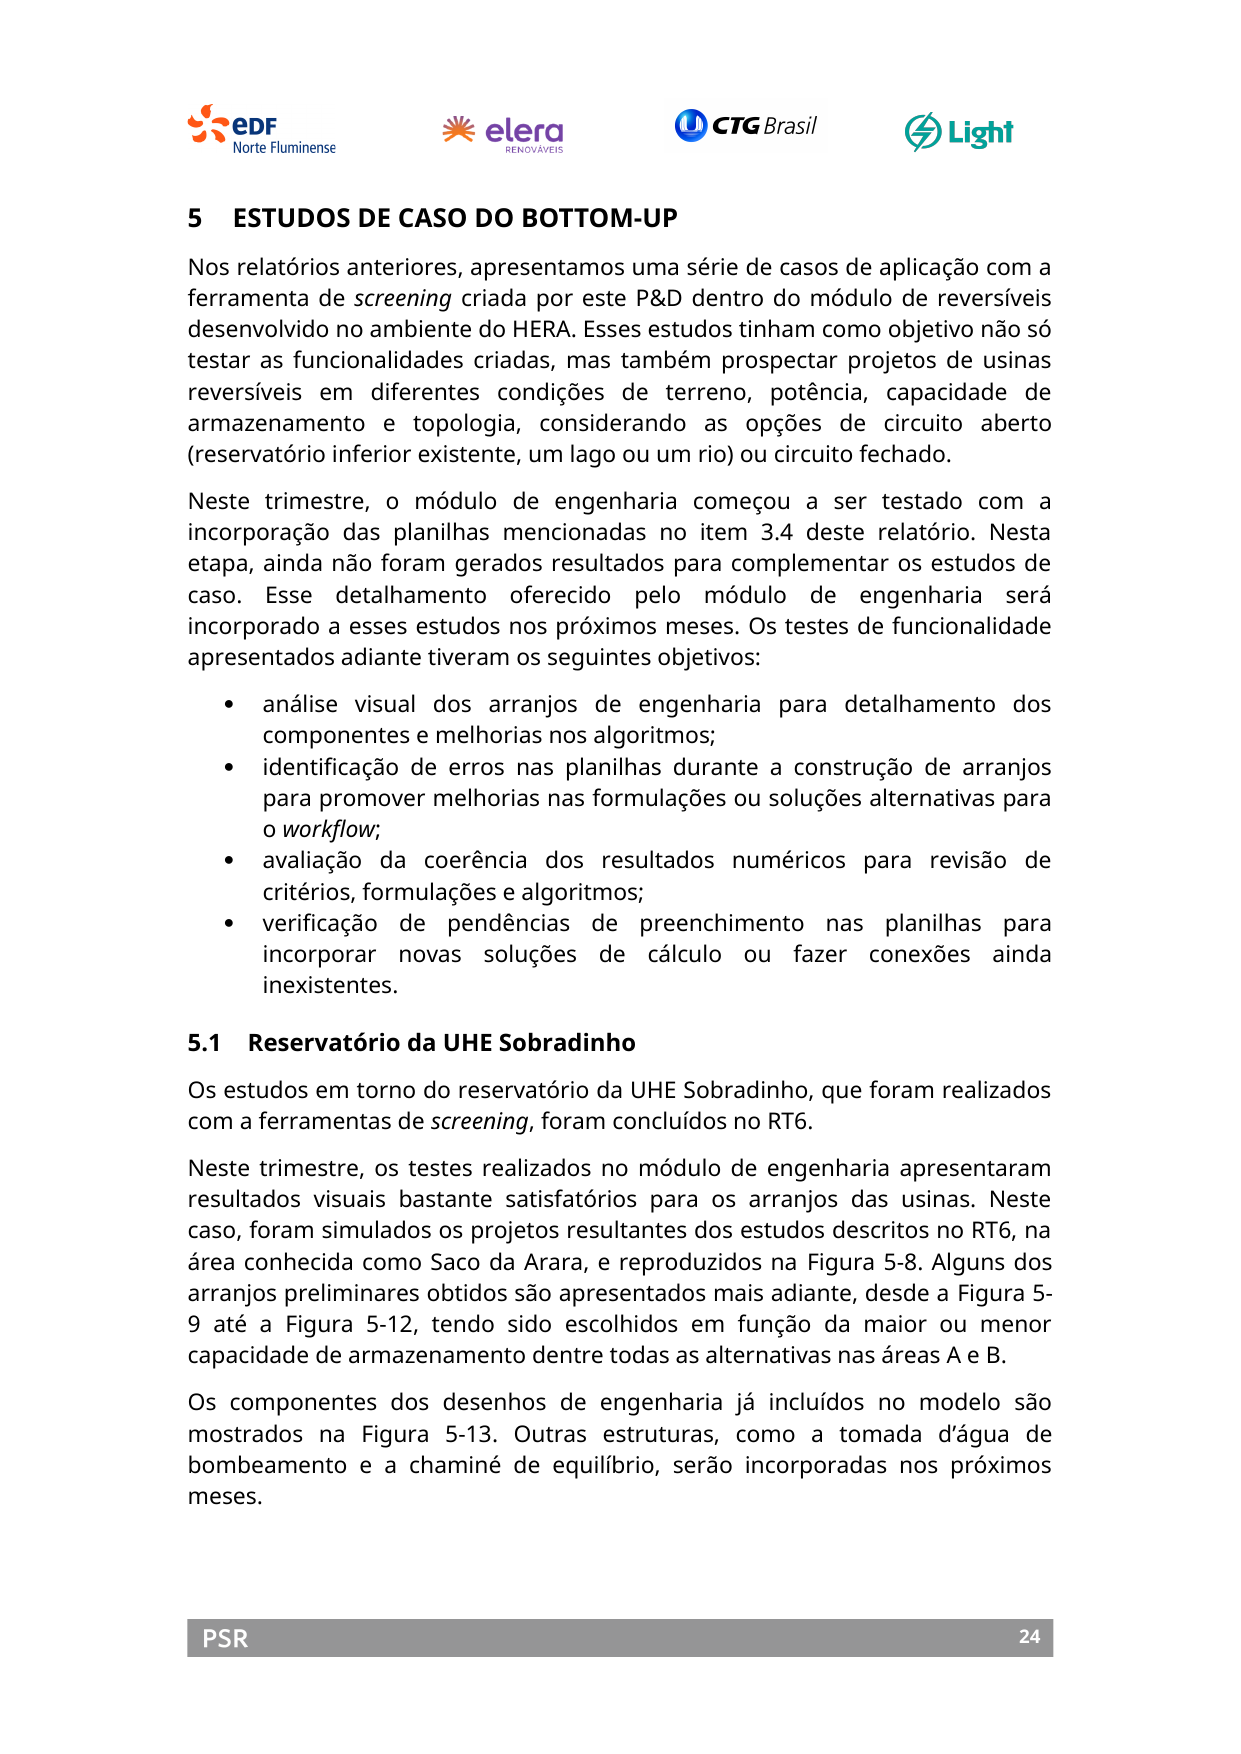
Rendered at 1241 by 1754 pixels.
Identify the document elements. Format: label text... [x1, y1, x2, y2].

list verificação de pendências de preenchimento nas planilhas para incorporar novas soluções de cálculo ou fazer conexões ainda inexistentes. [225, 907, 1053, 1001]
picture [187, 104, 336, 153]
list análise visual dos arranjos de engenharia para detalhamento dos componentes e melhorias nos algoritmos; [225, 688, 1053, 751]
text Os estudos em torno do reservatório da UHE Sobradinho, que foram realizados com a ferramentas de screening, foram concluídos no RT6. [187, 1074, 1053, 1136]
subtitle Estudos de caso do bottom-up [187, 199, 1053, 235]
text Neste trimestre, o módulo de engenharia começou a ser testado com a incorporação das planilhas mencionadas no item 3.4 deste relatório. Nesta etapa, ainda não foram gerados resultados para complementar os estudos de caso. Esse detalhamento oferecido pelo módulo de engenharia será incorporado a esses estudos nos próximos meses. Os testes de funcionalidade apresentados adiante tiveram os seguintes objetivos: [187, 485, 1053, 672]
picture [201, 1628, 250, 1649]
subtitle Reservatório da UHE Sobradinho [187, 1026, 1053, 1058]
picture [664, 98, 828, 153]
picture [905, 112, 1014, 153]
picture [442, 116, 563, 153]
text Nos relatórios anteriores, apresentamos uma série de casos de aplicação com a ferramenta de screening criada por este P&D dentro do módulo de reversíveis desenvolvido no ambiente do HERA. Esses estudos tinham como objetivo não só testar as funcionalidades criadas, mas também prospectar projetos de usinas reversíveis em diferentes condições de terreno, potência, capacidade de armazenamento e topologia, considerando as opções de circuito aberto (reservatório inferior existente, um lago ou um rio) ou circuito fechado. [187, 251, 1053, 469]
list avaliação da coerência dos resultados numéricos para revisão de critérios, formulações e algoritmos; [225, 844, 1053, 907]
list identificação de erros nas planilhas durante a construção de arranjos para promover melhorias nas formulações ou soluções alternativas para o workflow; [225, 751, 1053, 844]
